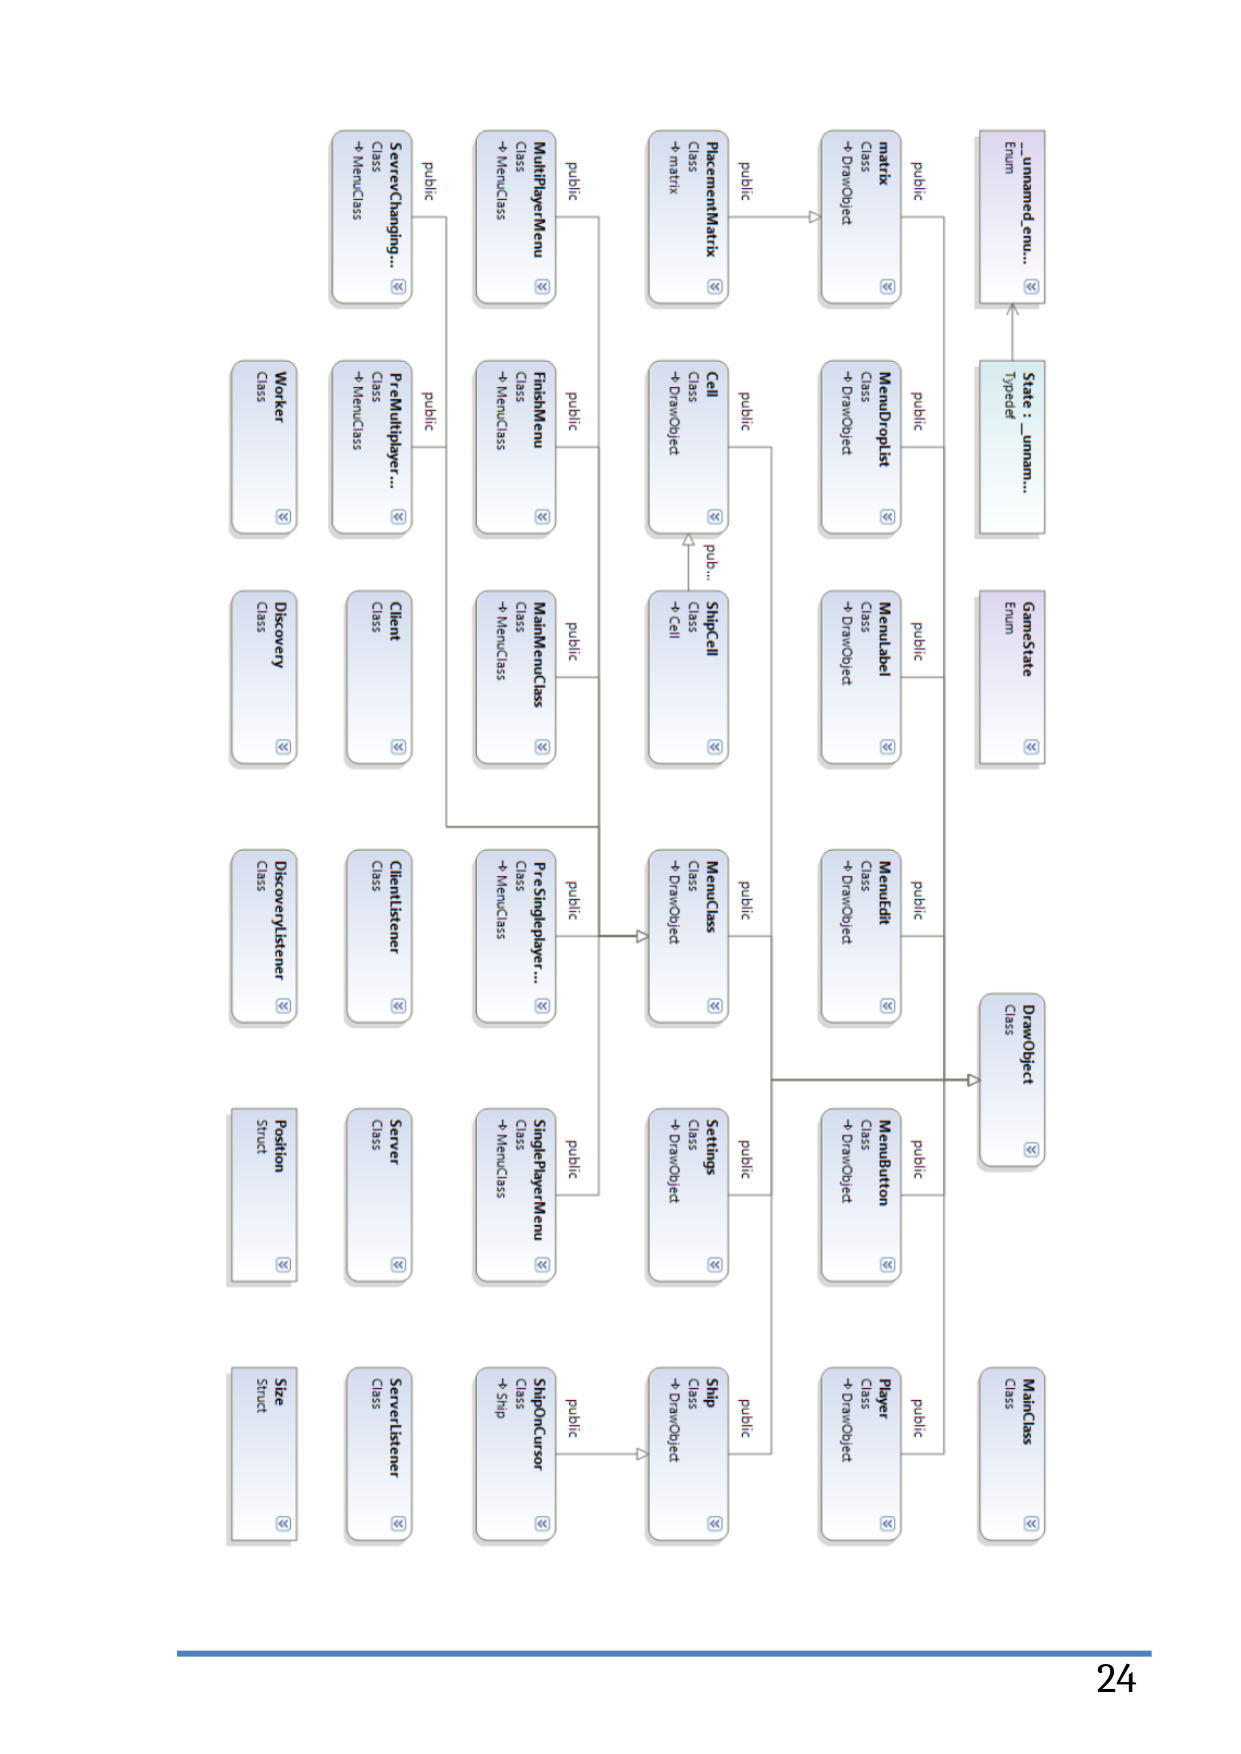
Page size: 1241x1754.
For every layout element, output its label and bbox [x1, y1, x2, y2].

picture [223, 120, 1056, 1549]
